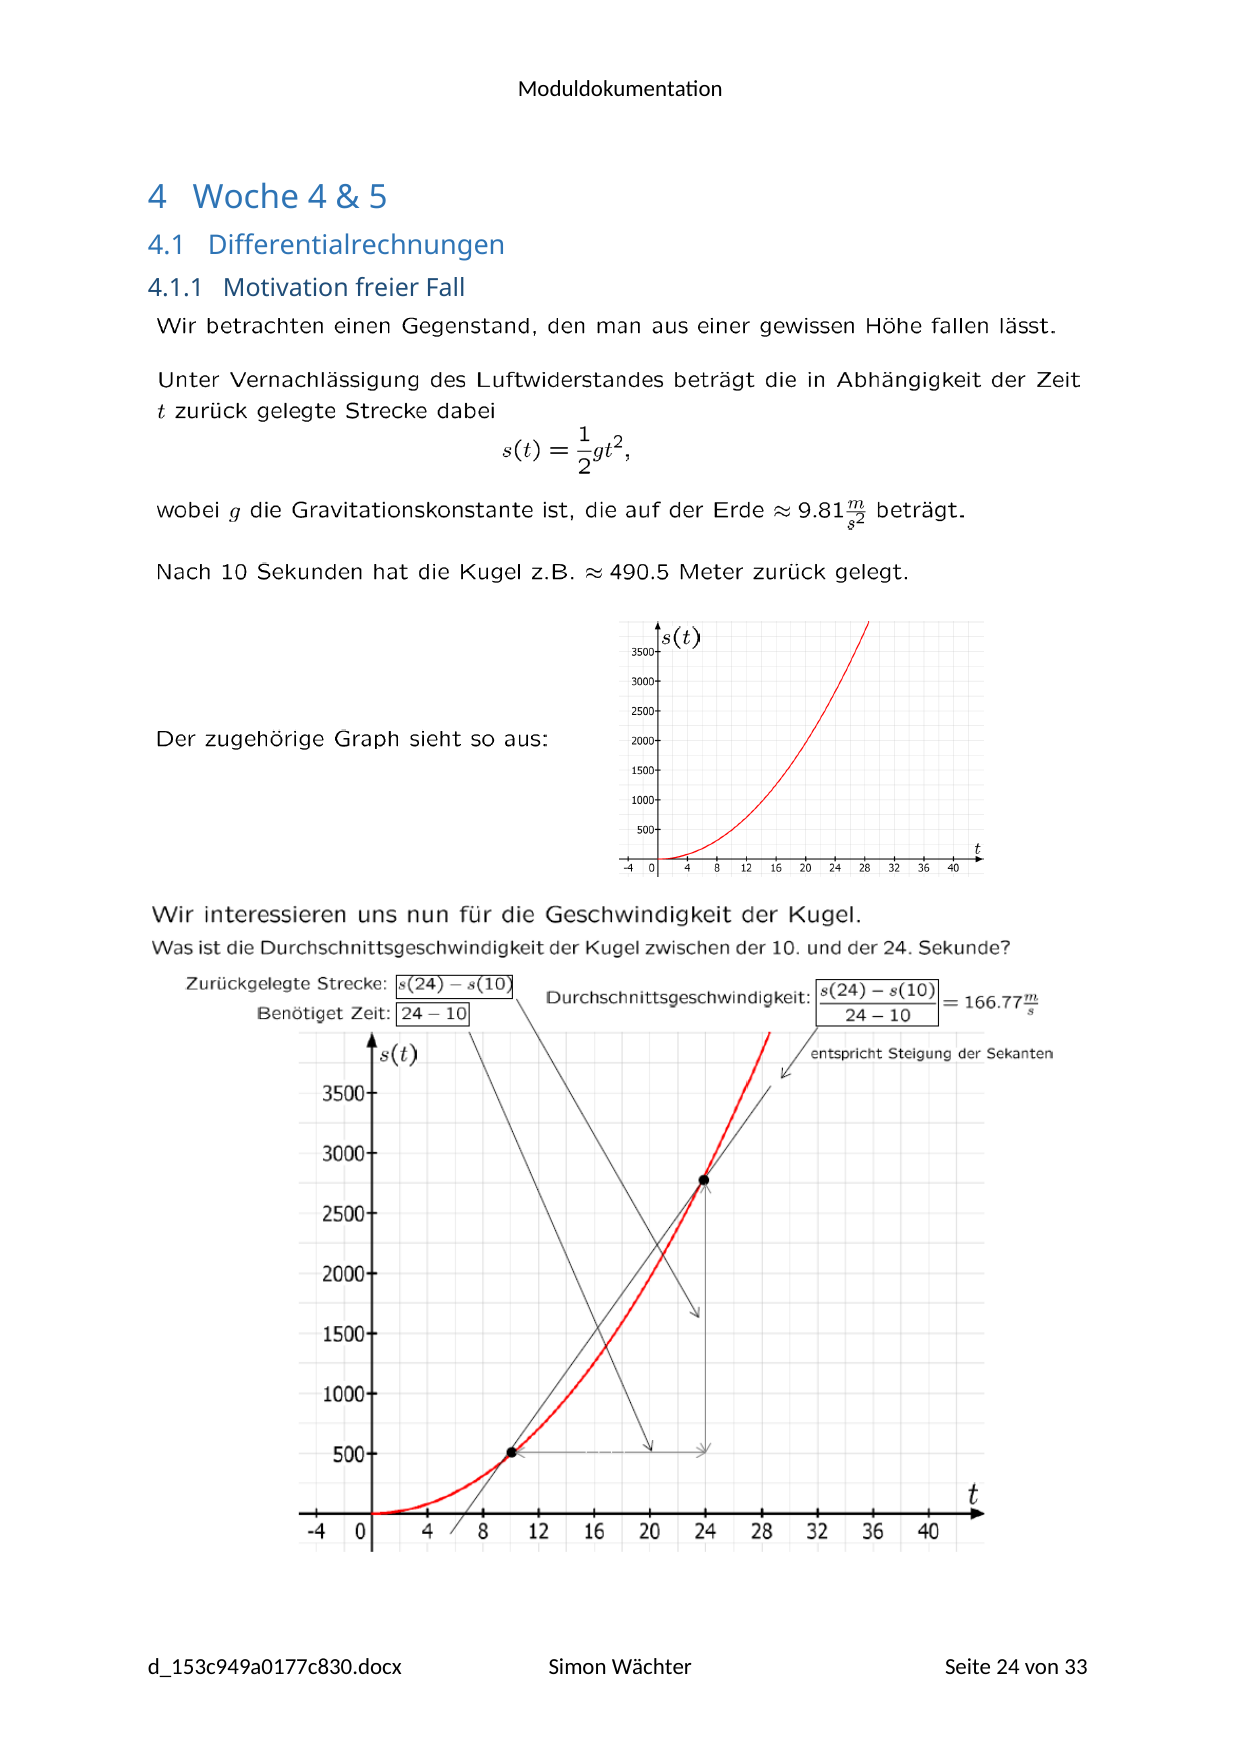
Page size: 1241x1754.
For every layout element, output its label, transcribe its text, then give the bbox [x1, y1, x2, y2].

subtitle Differentialrechnungen [148, 226, 1093, 263]
subtitle Motivation freier Fall [148, 270, 1093, 304]
picture [147, 306, 1093, 883]
picture [147, 901, 1093, 1554]
subtitle Woche 4 & 5 [148, 173, 1093, 218]
